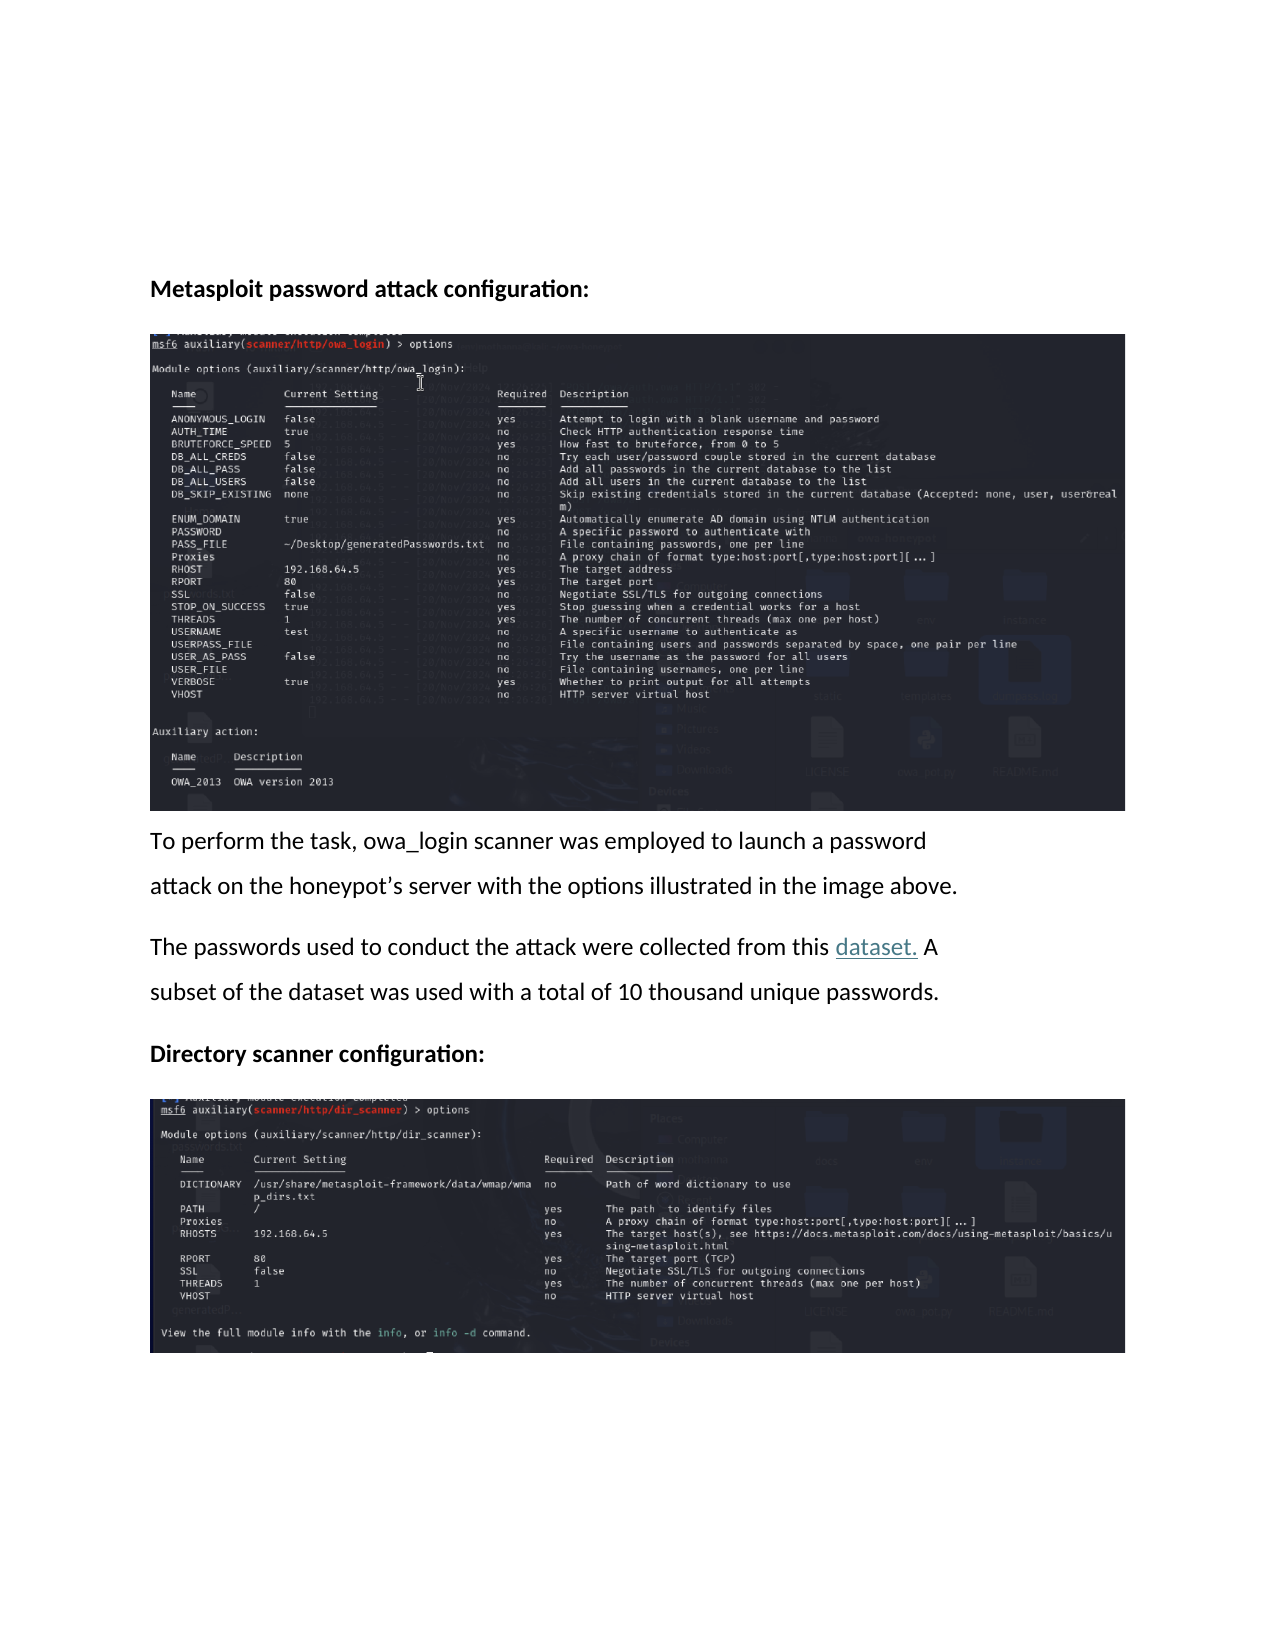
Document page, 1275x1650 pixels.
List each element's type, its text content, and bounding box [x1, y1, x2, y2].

text To perform the task, owa_login scanner was employed to launch a password attack on the honeypot’s server with the options illustrated in the image above. [150, 811, 980, 901]
text The passwords used to conduct the attack were collected from this dataset. A subset of the dataset was used with a total of 10 thousand unique passwords. [150, 931, 980, 1007]
picture [150, 1099, 1125, 1353]
text Metasploit password attack configuration: [150, 273, 980, 303]
text Directory scanner configuration: [150, 1038, 980, 1068]
picture [150, 334, 1125, 811]
